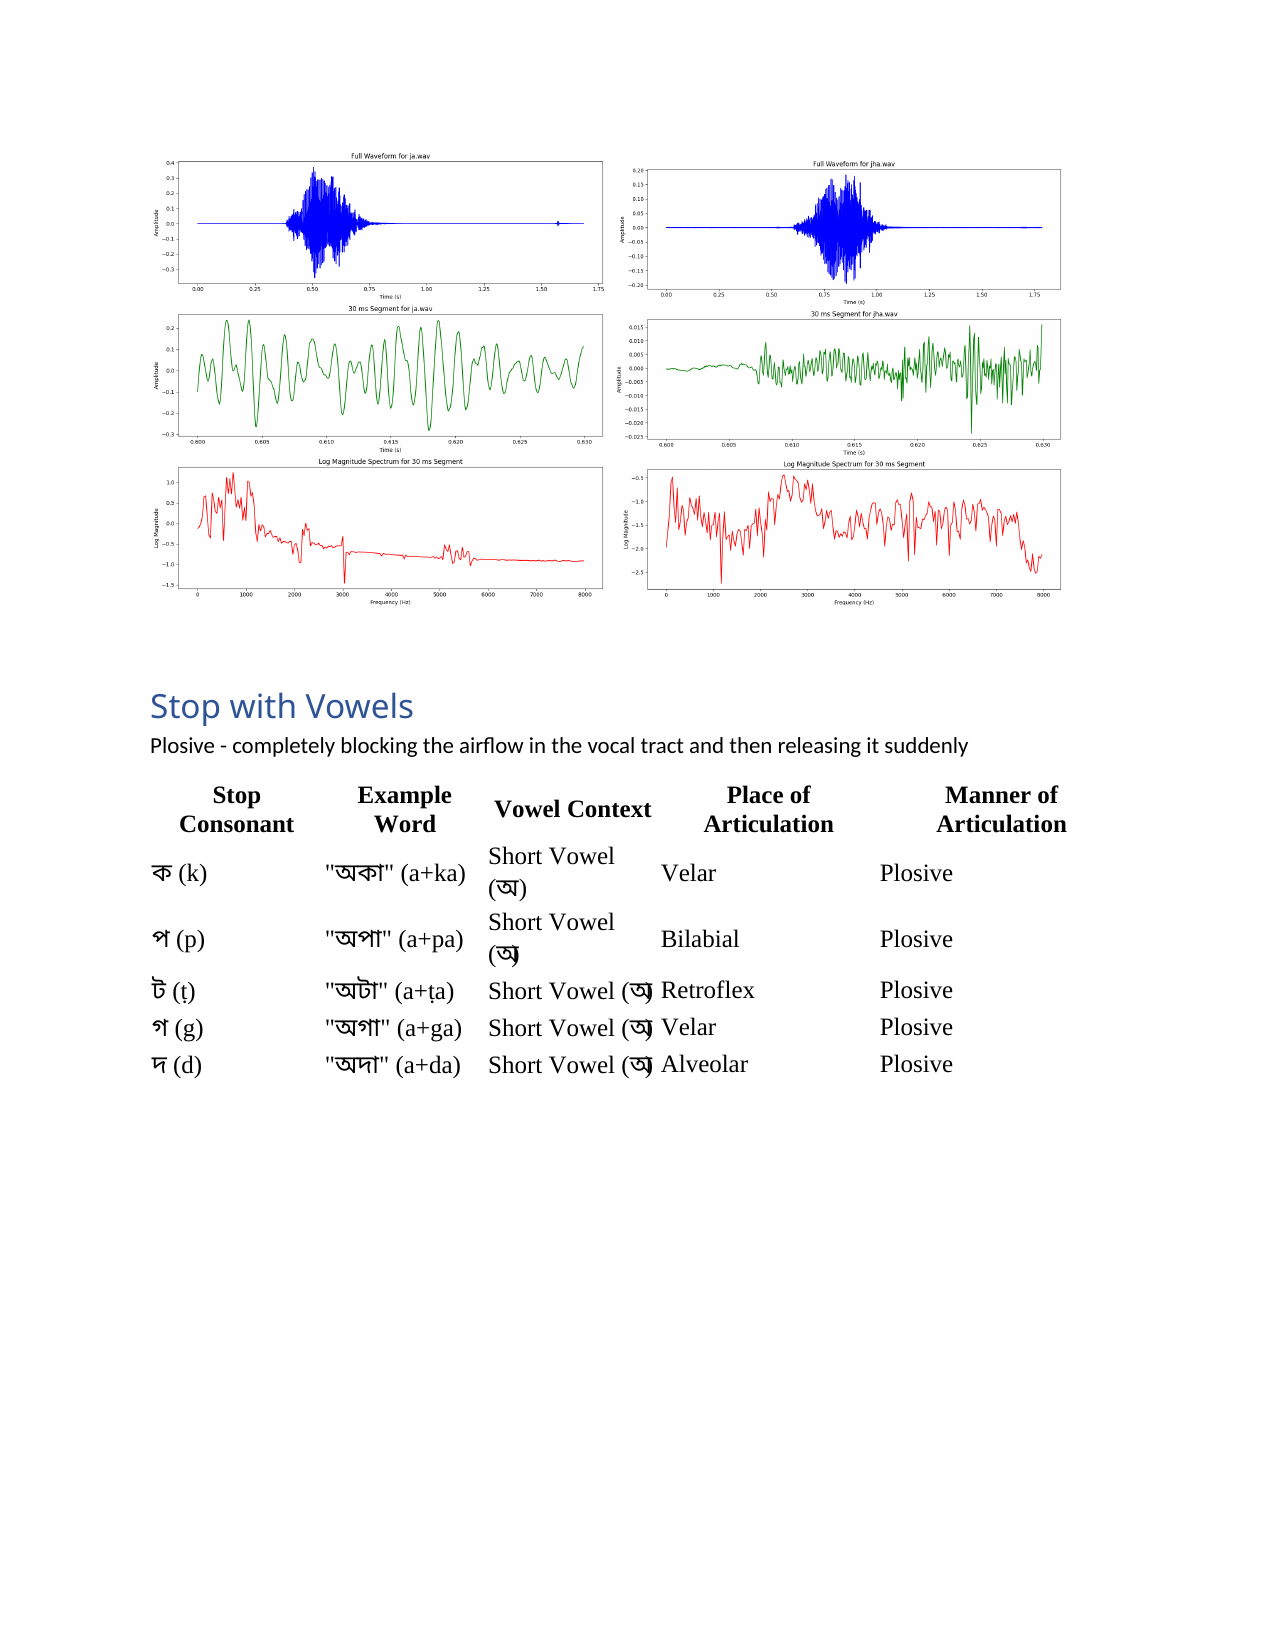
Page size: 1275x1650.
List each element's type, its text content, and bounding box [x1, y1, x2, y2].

subtitle Stop with Vowels [150, 683, 1125, 728]
table_cell Short Vowel (অ) [486, 1008, 659, 1045]
table_cell Short Vowel (অ) [486, 905, 659, 971]
picture [150, 150, 608, 609]
table_cell দ (d) [150, 1045, 323, 1083]
table_cell Alveolar [659, 1045, 878, 1083]
text Plosive - completely blocking the airflow in the vocal tract and then releasing it suddenly [150, 732, 1125, 760]
table_cell Plosive [878, 1008, 1125, 1045]
table_cell Retroflex [659, 971, 878, 1008]
table_cell Short Vowel (অ) [486, 839, 659, 905]
table_cell "অগা" (a+ga) [323, 1008, 486, 1045]
table_cell গ (g) [150, 1008, 323, 1045]
table_cell ট (ṭ) [150, 971, 323, 1008]
table_cell প (p) [150, 905, 323, 971]
table_cell Velar [659, 1008, 878, 1045]
table_cell Velar [659, 839, 878, 905]
table_cell Plosive [878, 1045, 1125, 1083]
table_header Stop Consonant [150, 779, 323, 839]
table_cell "অকা" (a+ka) [323, 839, 486, 905]
table_cell "অপা" (a+pa) [323, 905, 486, 971]
table_cell Short Vowel (অ) [486, 971, 659, 1008]
table_header Vowel Context [486, 779, 659, 839]
table_cell Plosive [878, 905, 1125, 971]
table_header Example Word [323, 779, 486, 839]
table_cell Plosive [878, 839, 1125, 905]
table_cell "অটা" (a+ṭa) [323, 971, 486, 1008]
table_cell Plosive [878, 971, 1125, 1008]
table_header Manner of Articulation [878, 779, 1125, 839]
table_cell Bilabial [659, 905, 878, 971]
table_cell Short Vowel (অ) [486, 1045, 659, 1083]
table_cell ক (k) [150, 839, 323, 905]
picture [613, 157, 1064, 609]
table_cell "অদা" (a+da) [323, 1045, 486, 1083]
table_header Place of Articulation [659, 779, 878, 839]
